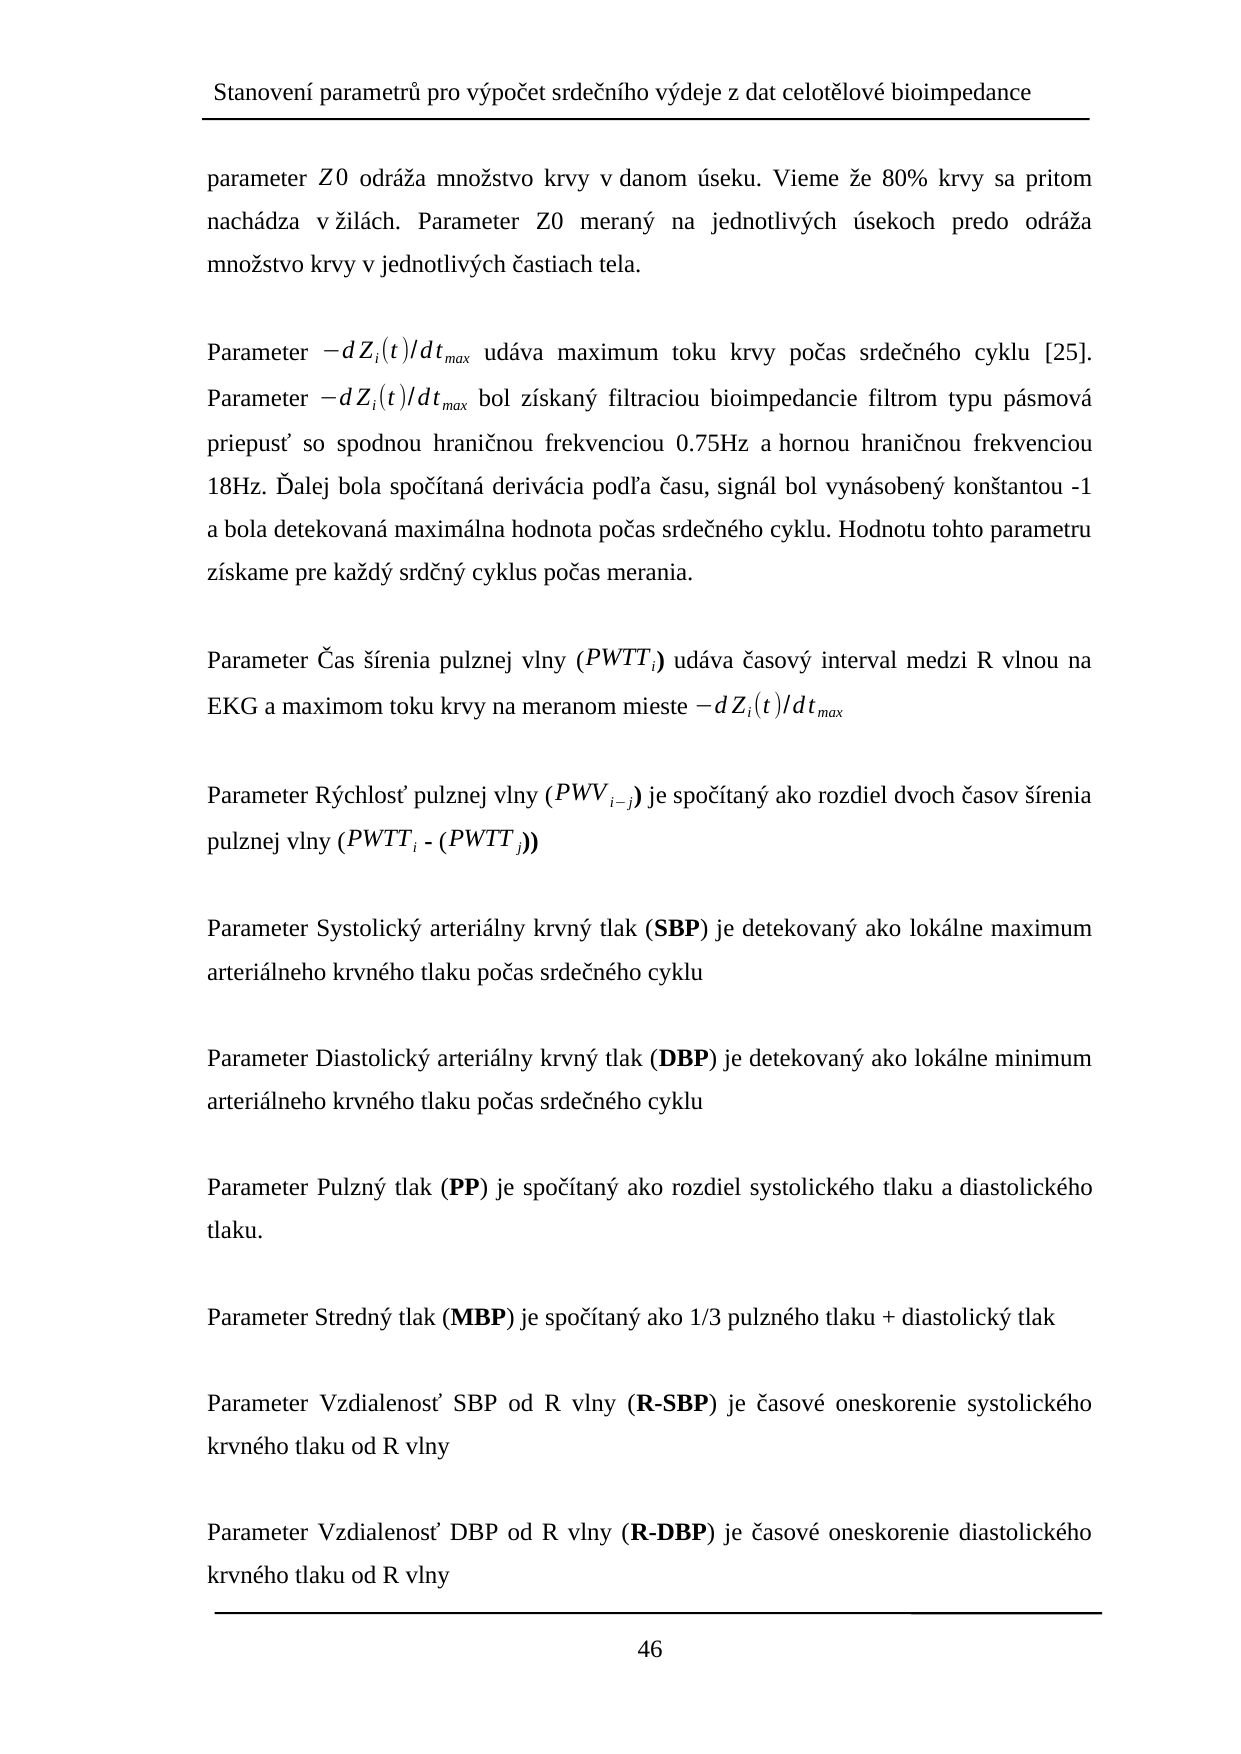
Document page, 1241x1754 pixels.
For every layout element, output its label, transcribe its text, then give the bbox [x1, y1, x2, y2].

text Parameter Systolický arteriálny krvný tlak (SBP) je detekovaný ako lokálne maximum arteriálneho krvného tlaku počas srdečného cyklu [207, 913, 1092, 985]
text Parameter Vzdialenosť SBP od R vlny (R-SBP) je časové oneskorenie systolického krvného tlaku od R vlny [207, 1388, 1092, 1460]
text Parameter Pulzný tlak (PP) je spočítaný ako rozdiel systolického tlaku a diastolického tlaku. [207, 1172, 1092, 1244]
text Parameter Vzdialenosť DBP od R vlny (R-DBP) je časové oneskorenie diastolického krvného tlaku od R vlny [207, 1517, 1092, 1589]
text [207, 163, 1092, 278]
text Parameter Rýchlosť pulznej vlny () je spočítaný ako rozdiel dvoch časov šírenia pulznej vlny ( - ()) [207, 779, 1092, 856]
text Parameter Stredný tlak (MBP) je spočítaný ako 1/3 pulzného tlaku + diastolický tlak [207, 1302, 1092, 1330]
text Parameter Čas šírenia pulznej vlny () udáva časový interval medzi R vlnou na EKG a maximom toku krvy na meranom mieste [207, 644, 1092, 721]
text Parameter udáva maximum toku krvy počas srdečného cyklu [25]. Parameter bol získaný filtraciou bioimpedancie filtrom typu pásmová priepusť so spodnou hraničnou frekvenciou 0.75Hz a hornou hraničnou frekvenciou 18Hz. Ďalej bola spočítaná derivácia podľa času, signál bol vynásobený konštantou -1 a bola detekovaná maximálna hodnota počas srdečného cyklu. Hodnotu tohto parametru získame pre každý srdčný cyklus počas merania. [207, 335, 1092, 586]
text Parameter Diastolický arteriálny krvný tlak (DBP) je detekovaný ako lokálne minimum arteriálneho krvného tlaku počas srdečného cyklu [207, 1043, 1092, 1115]
